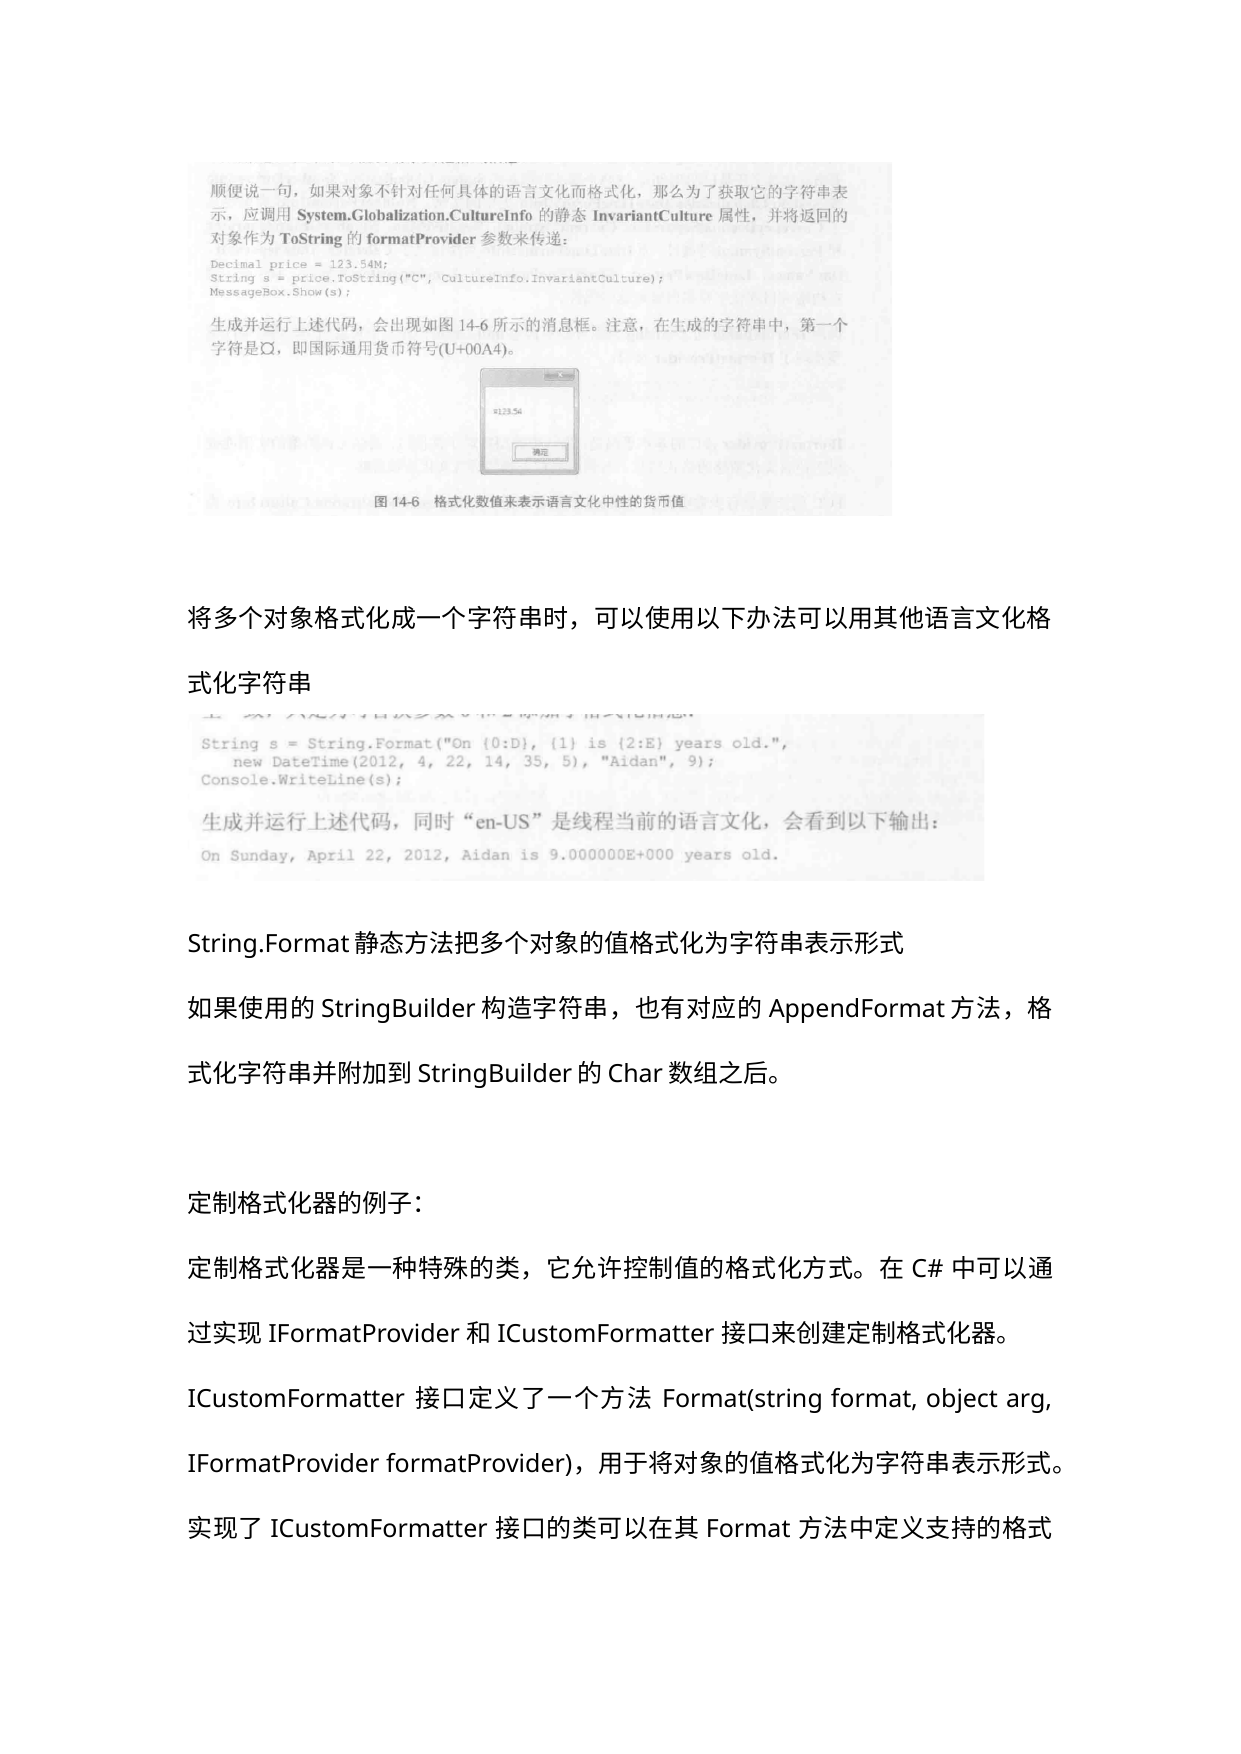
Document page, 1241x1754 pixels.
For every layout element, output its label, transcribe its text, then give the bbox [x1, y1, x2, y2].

text 如果使用的StringBuilder构造字符串，也有对应的AppendFormat方法，格式化字符串并附加到StringBuilder的Char数组之后。 [187, 974, 1053, 1104]
picture [187, 714, 985, 881]
picture [187, 162, 893, 516]
text String.Format静态方法把多个对象的值格式化为字符串表示形式 [187, 909, 1053, 974]
text 将多个对象格式化成一个字符串时，可以使用以下办法可以用其他语言文化格式化字符串 [187, 584, 1053, 714]
text 定制格式化器是一种特殊的类，它允许控制值的格式化方式。在 C# 中可以通过实现 IFormatProvider 和 ICustomFormatter 接口来创建定制格式化器。 [187, 1234, 1053, 1364]
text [187, 1364, 1053, 1559]
text 定制格式化器的例子： [187, 1169, 1053, 1234]
